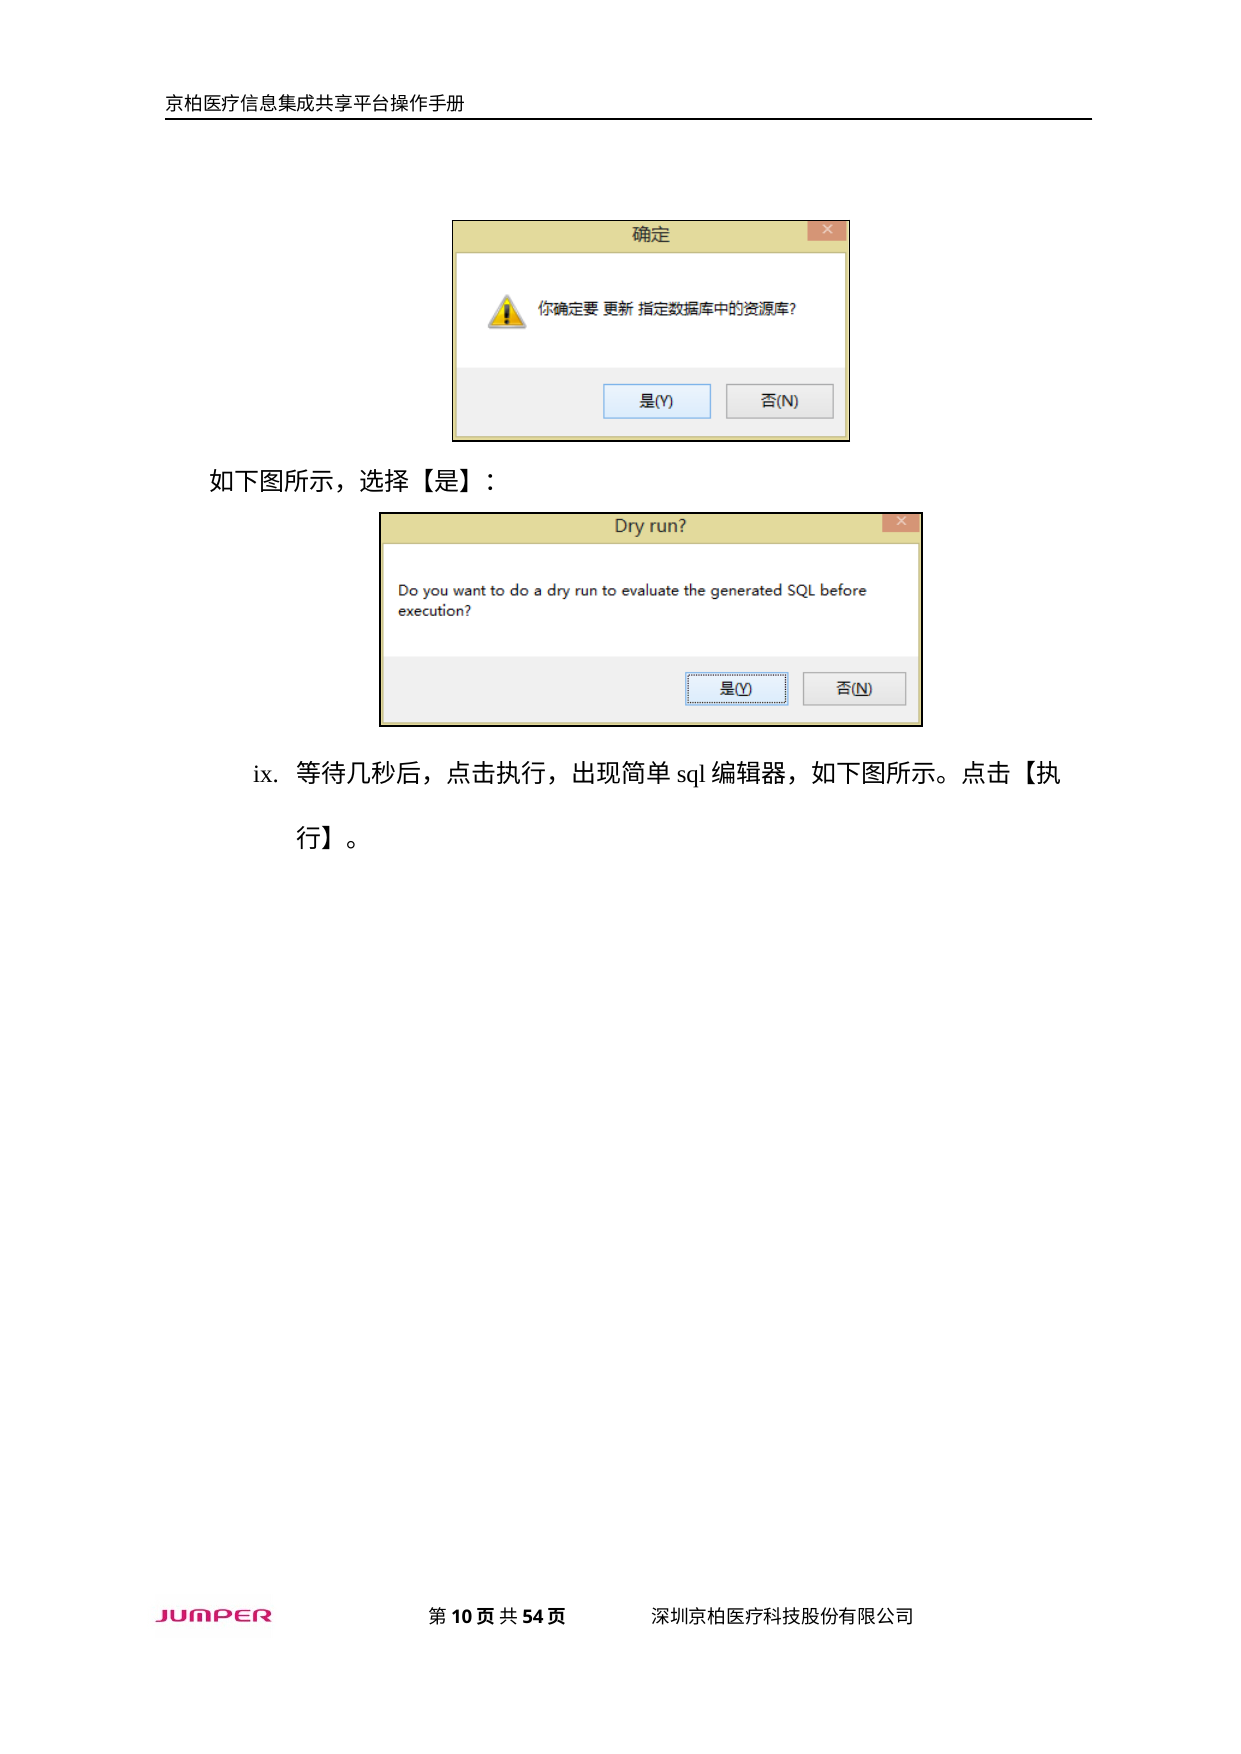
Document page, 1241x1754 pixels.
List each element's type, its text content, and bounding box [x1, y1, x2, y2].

picture [453, 221, 849, 440]
list 如下图所示，选择【是】： [209, 447, 1092, 512]
picture [131, 1594, 298, 1638]
picture [381, 514, 921, 725]
list 等待几秒后，点击执行，出现简单sql编辑器，如下图所示。点击【执行】。 [253, 739, 1092, 869]
